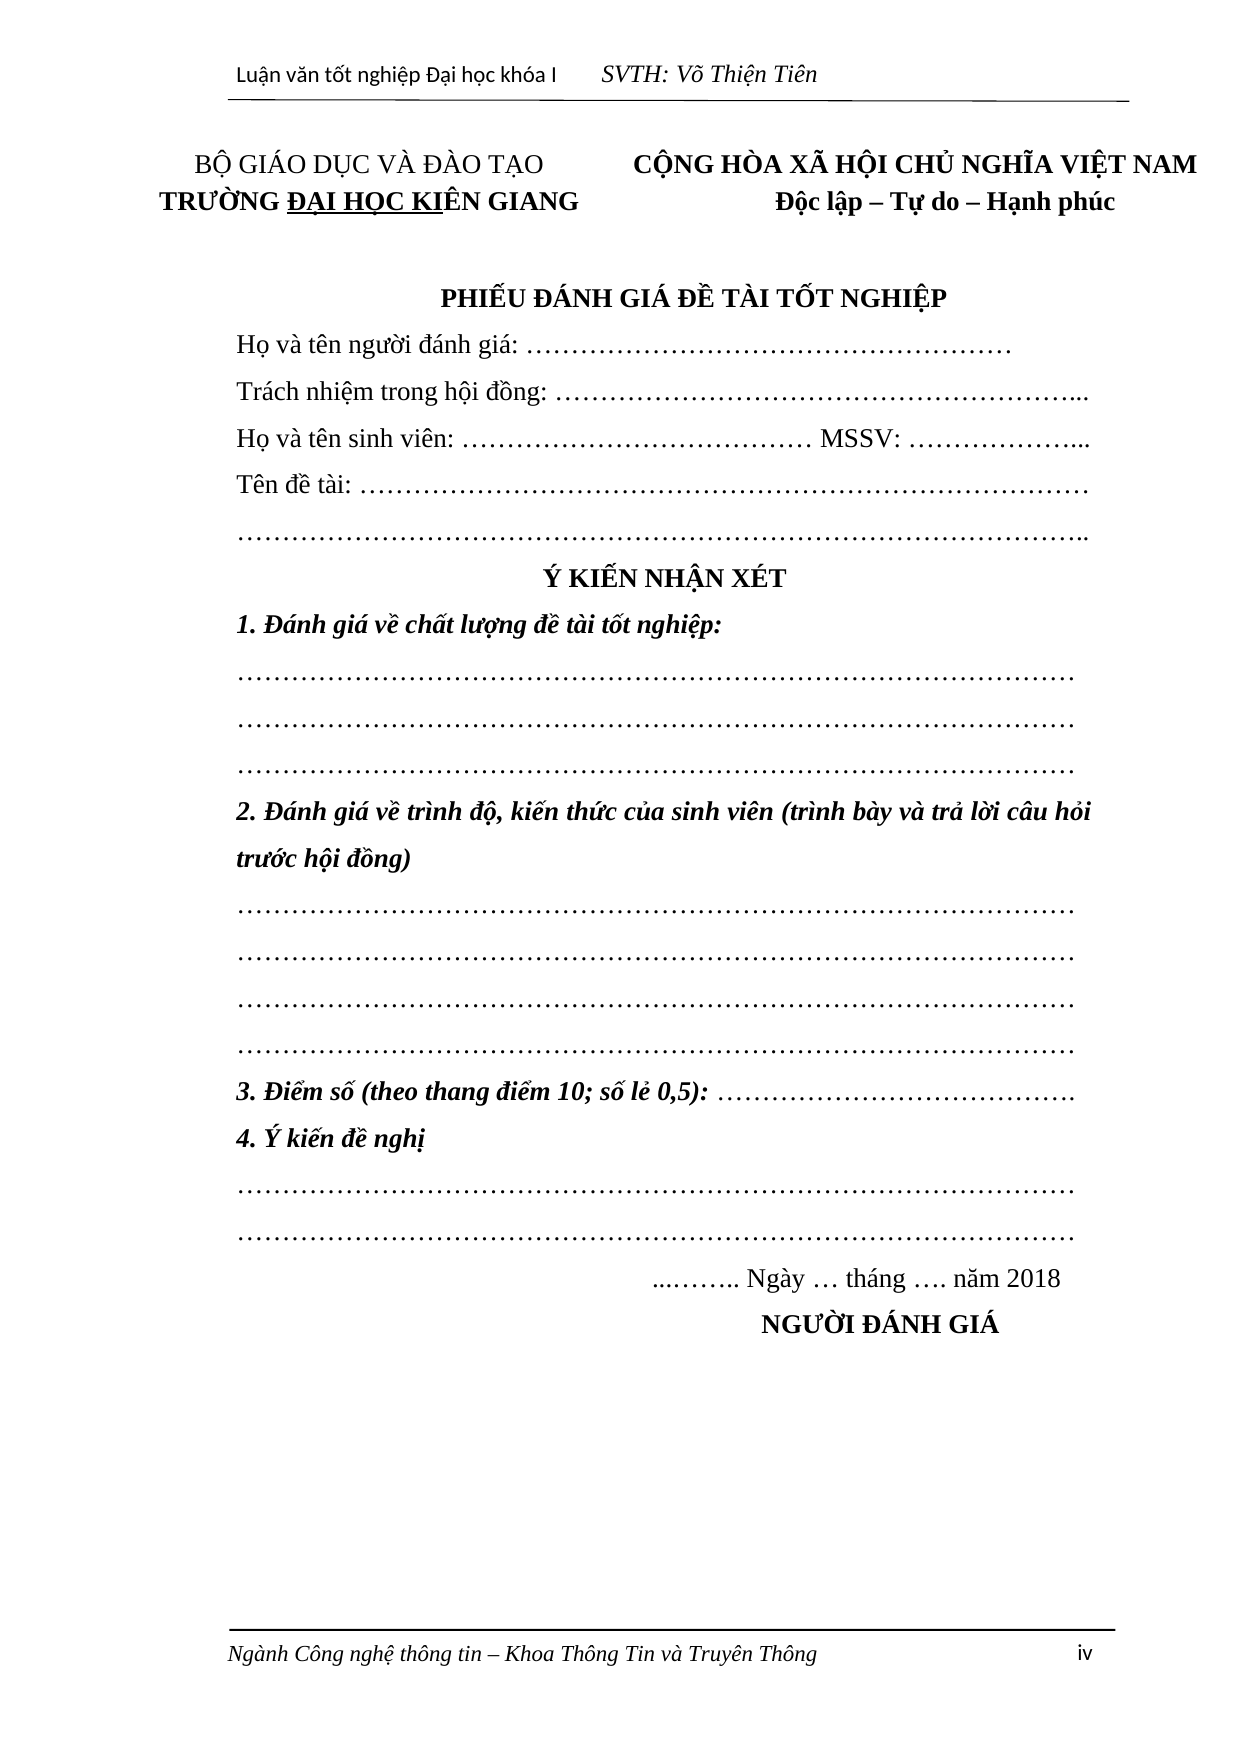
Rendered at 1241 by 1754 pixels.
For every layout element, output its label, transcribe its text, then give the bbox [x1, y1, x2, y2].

text ……………………………………………………………………………………………………………………………………………………………………………………………………………………………………………………… [236, 655, 1093, 779]
text 3. Điểm số (theo thang điểm 10; số lẻ 0,5): …………………………………. [236, 1075, 1093, 1106]
text ………………………………………………………………………………….. [236, 515, 1093, 546]
text 2. Đánh giá về trình độ, kiến thức của sinh viên (trình bày và trả lời câu hỏi trước hội đồng) [236, 795, 1093, 873]
text NGƯỜI ĐÁNH GIÁ [236, 1308, 1093, 1339]
table_header BỘ GIÁO DỤC VÀ ĐÀO TẠO TRƯỜNG ĐẠI HỌC KIÊN GIANG [118, 148, 620, 222]
text ………………………………………………………………………………………………………………………………………………………………………………………………………………………………………………………………………………………………………………………………………… [236, 888, 1093, 1059]
text Họ và tên người đánh giá: ……………………………………………… [236, 328, 1093, 359]
text Ý KIẾN NHẬN XÉT [236, 562, 1093, 593]
text Trách nhiệm trong hội đồng: …………………………………………………... [236, 375, 1093, 406]
table_header CỘNG HÒA XÃ HỘI CHỦ NGHĨA VIỆT NAM Độc lập – Tự do – Hạnh phúc [620, 148, 1211, 222]
text 1. Đánh giá về chất lượng đề tài tốt nghiệp: [236, 608, 1093, 639]
text ...…….. Ngày … tháng …. năm 2018 [236, 1262, 1093, 1293]
text Họ và tên sinh viên: ………………………………… MSSV: ………………... [236, 422, 1093, 453]
text …………………………………………………………………………………………………………………………………………………………………… [236, 1168, 1093, 1246]
text 4. Ý kiến đề nghị [236, 1122, 1093, 1153]
text Tên đề tài: ……………………………………………………………………… [236, 468, 1093, 499]
text PHIẾU ĐÁNH GIÁ ĐỀ TÀI TỐT NGHIỆP [295, 282, 1093, 313]
